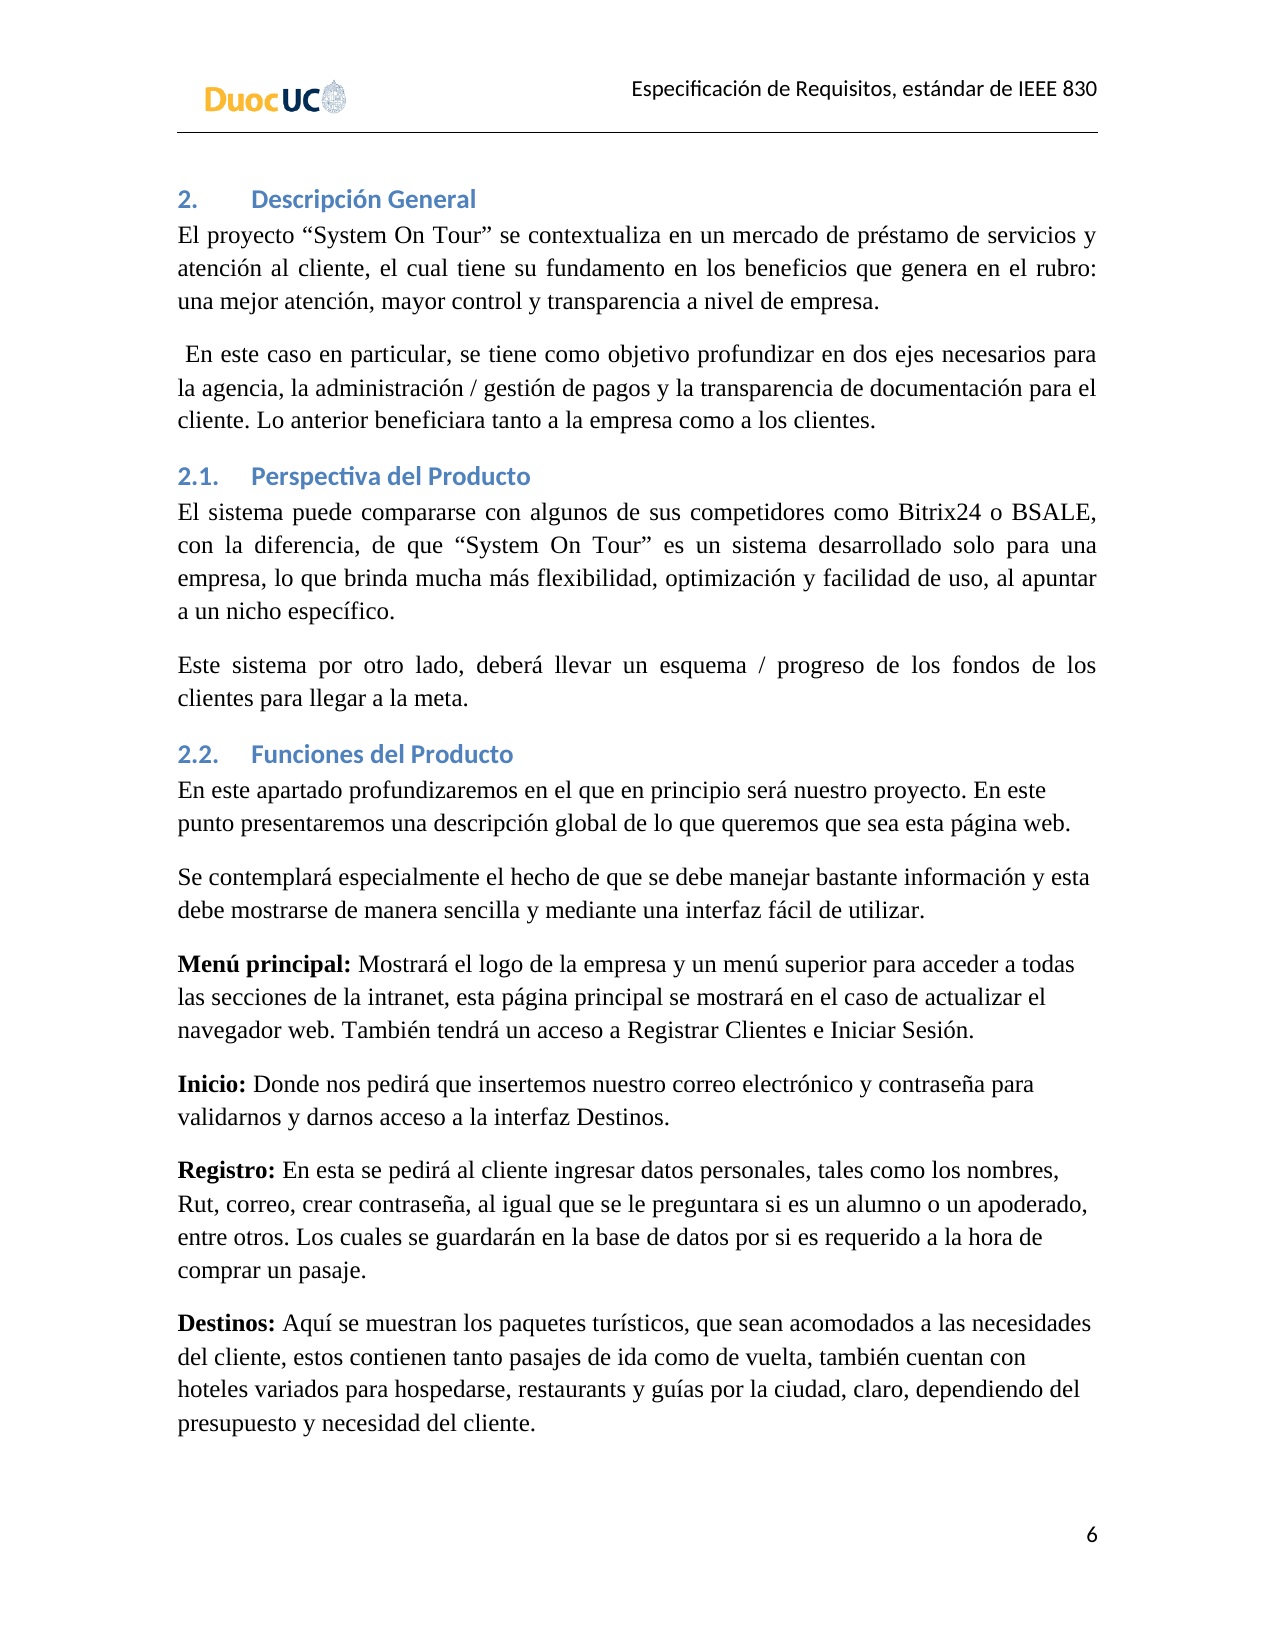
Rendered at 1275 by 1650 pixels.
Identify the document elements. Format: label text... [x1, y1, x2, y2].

subtitle 2.2. Funciones del Producto [177, 737, 1098, 770]
text Menú principal: Mostrará el logo de la empresa y un menú superior para acceder a todas las secciones de la intranet, esta página principal se mostrará en el caso de actualizar el navegador web. También tendrá un acceso a Registrar Clientes e Iniciar Sesión. [177, 949, 1098, 1044]
text Destinos: Aquí se muestran los paquetes turísticos, que sean acomodados a las necesidades del cliente, estos contienen tanto pasajes de ida como de vuelta, también cuentan con hoteles variados para hospedarse, restaurants y guías por la ciudad, claro, dependiendo del presupuesto y necesidad del cliente. [177, 1308, 1098, 1436]
subtitle 2. Descripción General [177, 182, 1098, 215]
text Se contemplará especialmente el hecho de que se debe manejar bastante información y esta debe mostrarse de manera sencilla y mediante una interfaz fácil de utilizar. [177, 862, 1098, 924]
text En este caso en particular, se tiene como objetivo profundizar en dos ejes necesarios para la agencia, la administración / gestión de pagos y la transparencia de documentación para el cliente. Lo anterior beneficiara tanto a la empresa como a los clientes. [177, 339, 1098, 434]
subtitle 2.1. Perspectiva del Producto [177, 459, 1098, 492]
text El proyecto “System On Tour” se contextualiza en un mercado de préstamo de servicios y atención al cliente, el cual tiene su fundamento en los beneficios que genera en el rubro: una mejor atención, mayor control y transparencia a nivel de empresa. [177, 220, 1098, 314]
text El sistema puede compararse con algunos de sus competidores como Bitrix24 o BSALE, con la diferencia, de que “System On Tour” es un sistema desarrollado solo para una empresa, lo que brinda mucha más flexibilidad, optimización y facilidad de uso, al apuntar a un nicho específico. [177, 497, 1098, 625]
text Registro: En esta se pedirá al cliente ingresar datos personales, tales como los nombres, Rut, correo, crear contraseña, al igual que se le preguntara si es un alumno o un apoderado, entre otros. Los cuales se guardarán en la base de datos por si es requerido a la hora de comprar un pasaje. [177, 1156, 1098, 1283]
text En este apartado profundizaremos en el que en principio será nuestro proyecto. En este punto presentaremos una descripción global de lo que queremos que sea esta página web. [177, 775, 1098, 837]
picture [198, 76, 351, 116]
text Inicio: Donde nos pedirá que insertemos nuestro correo electrónico y contraseña para validarnos y darnos acceso a la interfaz Destinos. [177, 1069, 1098, 1131]
text Este sistema por otro lado, deberá llevar un esquema / progreso de los fondos de los clientes para llegar a la meta. [177, 650, 1098, 712]
